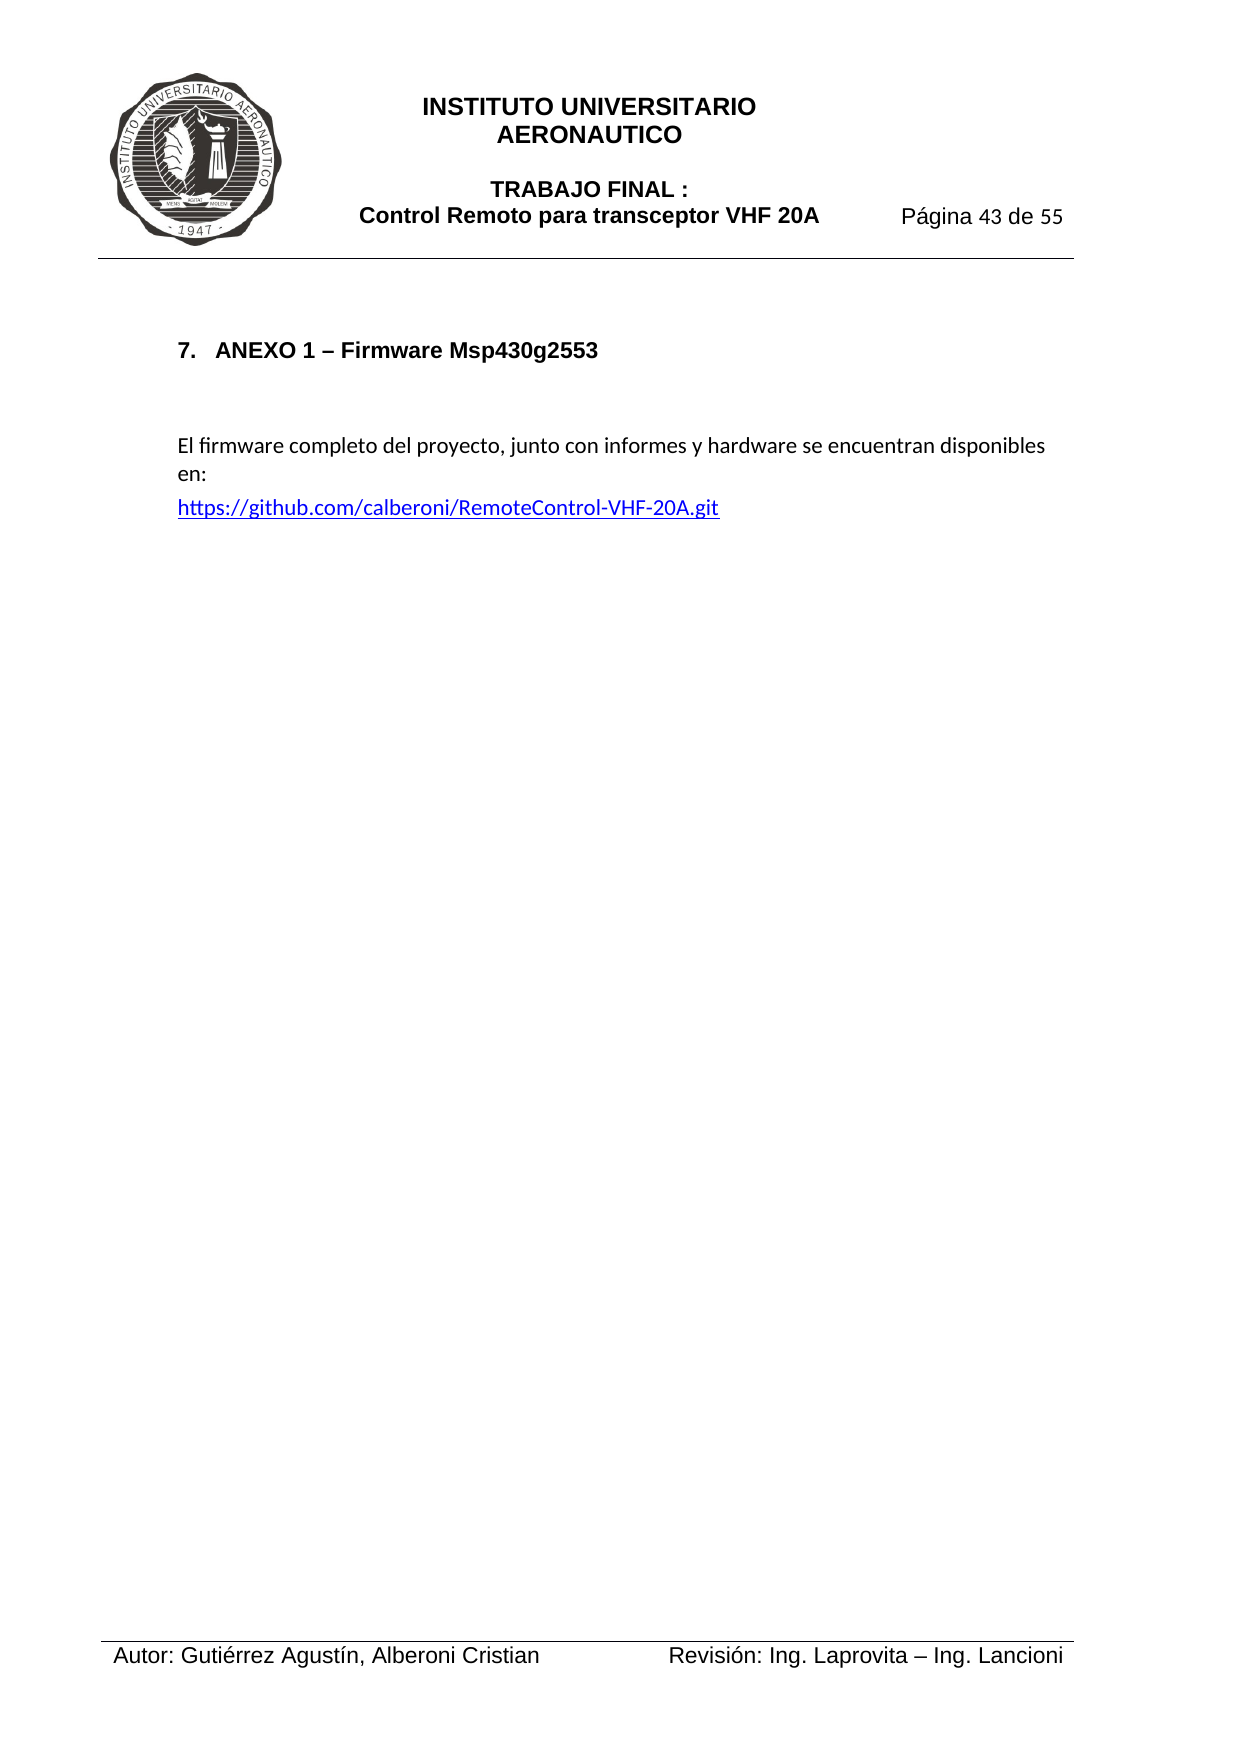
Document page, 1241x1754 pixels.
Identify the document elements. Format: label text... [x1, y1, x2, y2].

picture [109, 73, 282, 246]
list ANEXO 1 – Firmware Msp430g2553 [177, 337, 1063, 363]
text El firmware completo del proyecto, junto con informes y hardware se encuentran disponibles en: [177, 431, 1063, 487]
text https://github.com/calberoni/RemoteControl-VHF-20A.git [177, 493, 1063, 521]
